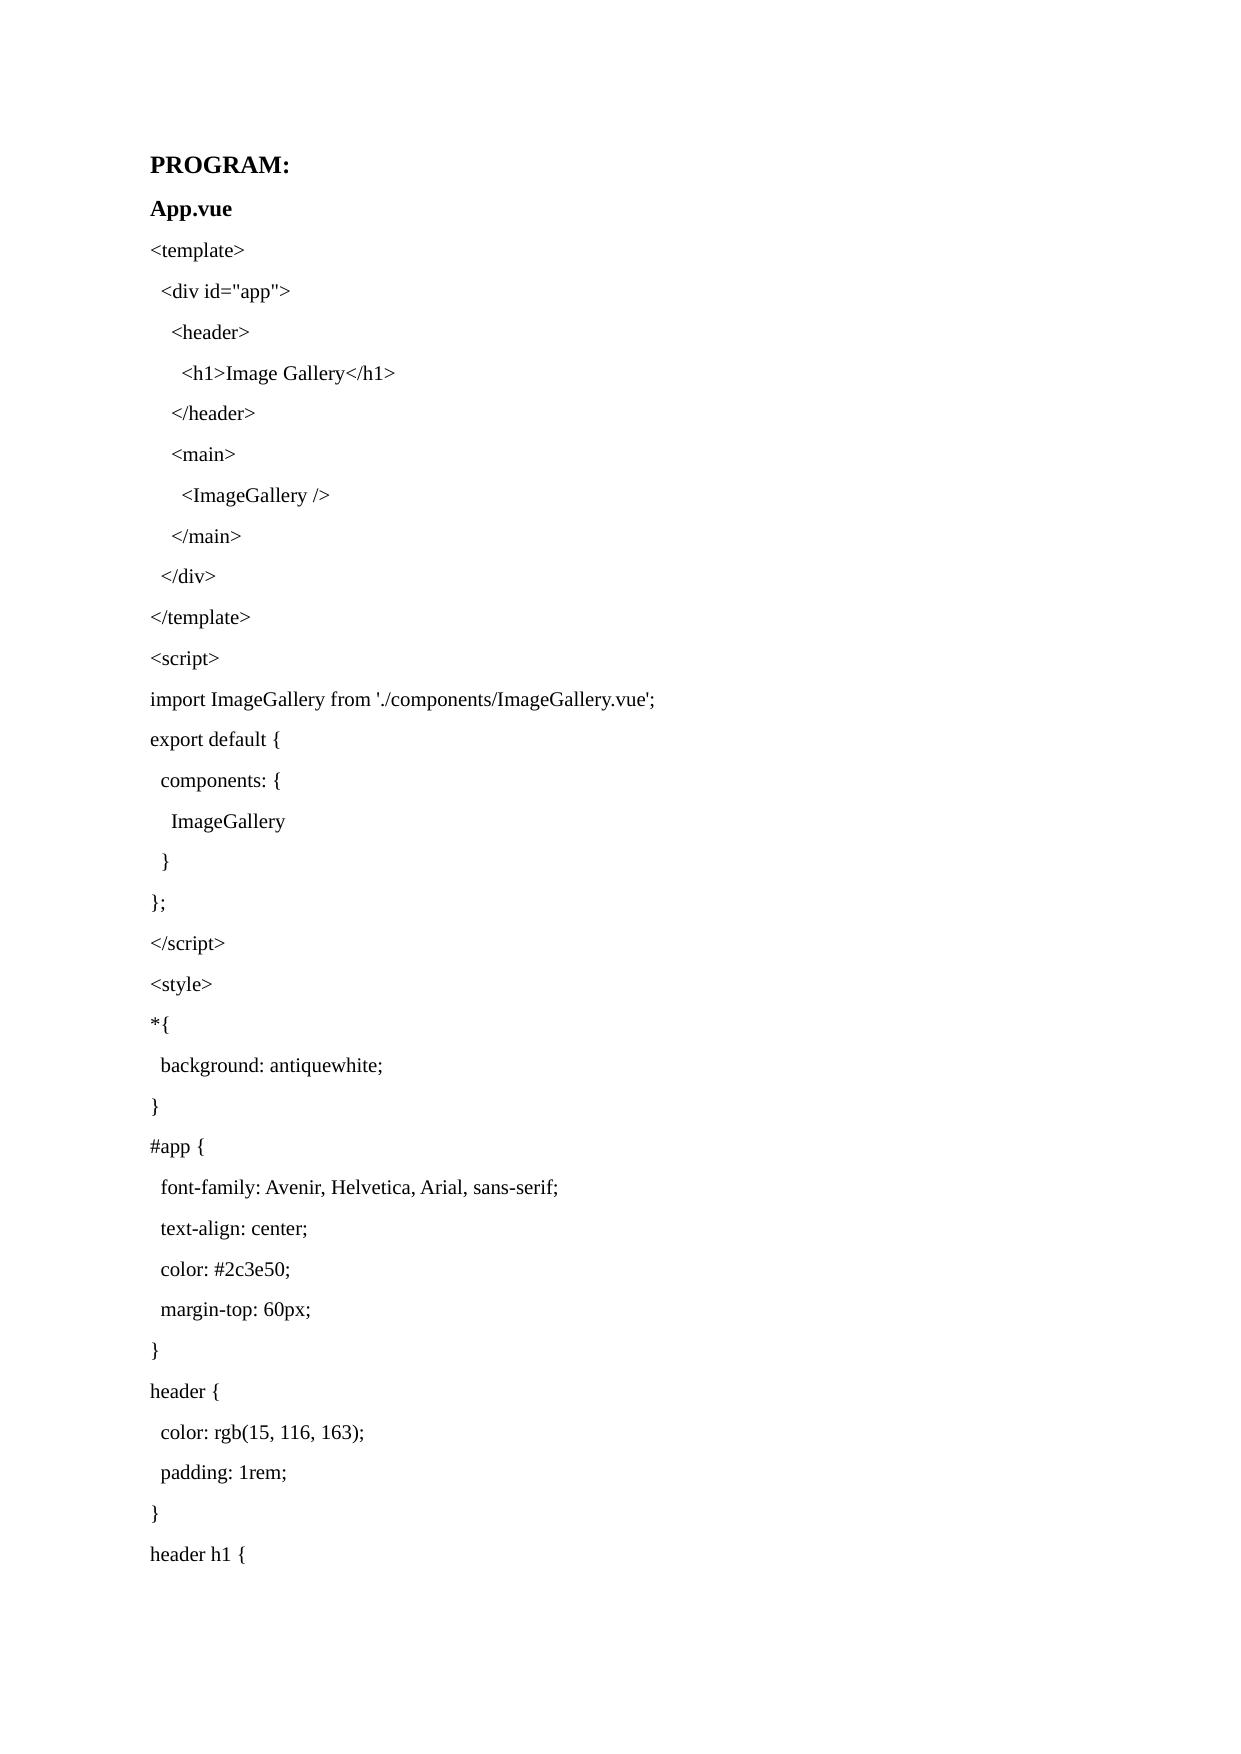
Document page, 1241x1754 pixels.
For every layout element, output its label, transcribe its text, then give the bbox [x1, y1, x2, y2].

text components: { [150, 768, 1090, 792]
text margin-top: 60px; [150, 1297, 1090, 1321]
text } [150, 1094, 1090, 1118]
text export default { [150, 727, 1090, 751]
text </header> [150, 401, 1090, 425]
text <div id="app"> [150, 279, 1090, 303]
text color: #2c3e50; [150, 1257, 1090, 1281]
text <header> [150, 320, 1090, 344]
text </div> [150, 564, 1090, 588]
text <ImageGallery /> [150, 483, 1090, 507]
text <main> [150, 442, 1090, 466]
text <template> [150, 238, 1090, 262]
text ImageGallery [150, 809, 1090, 833]
text <h1>Image Gallery</h1> [150, 361, 1090, 385]
text PROGRAM: [150, 150, 1090, 179]
text background: antiquewhite; [150, 1053, 1090, 1077]
text </template> [150, 605, 1090, 629]
text } [150, 1338, 1090, 1362]
text color: rgb(15, 116, 163); [150, 1419, 1090, 1444]
text *{ [150, 1012, 1090, 1036]
text text-align: center; [150, 1216, 1090, 1240]
text <script> [150, 646, 1090, 670]
text } [150, 1501, 1090, 1525]
text padding: 1rem; [150, 1460, 1090, 1484]
text </main> [150, 523, 1090, 548]
text font-family: Avenir, Helvetica, Arial, sans-serif; [150, 1175, 1090, 1199]
text App.vue [150, 195, 1090, 222]
text }; [150, 890, 1090, 914]
text header { [150, 1379, 1090, 1403]
text import ImageGallery from './components/ImageGallery.vue'; [150, 686, 1090, 711]
text #app { [150, 1134, 1090, 1158]
text header h1 { [150, 1542, 1090, 1566]
text </script> [150, 931, 1090, 955]
text } [150, 849, 1090, 873]
text <style> [150, 972, 1090, 996]
